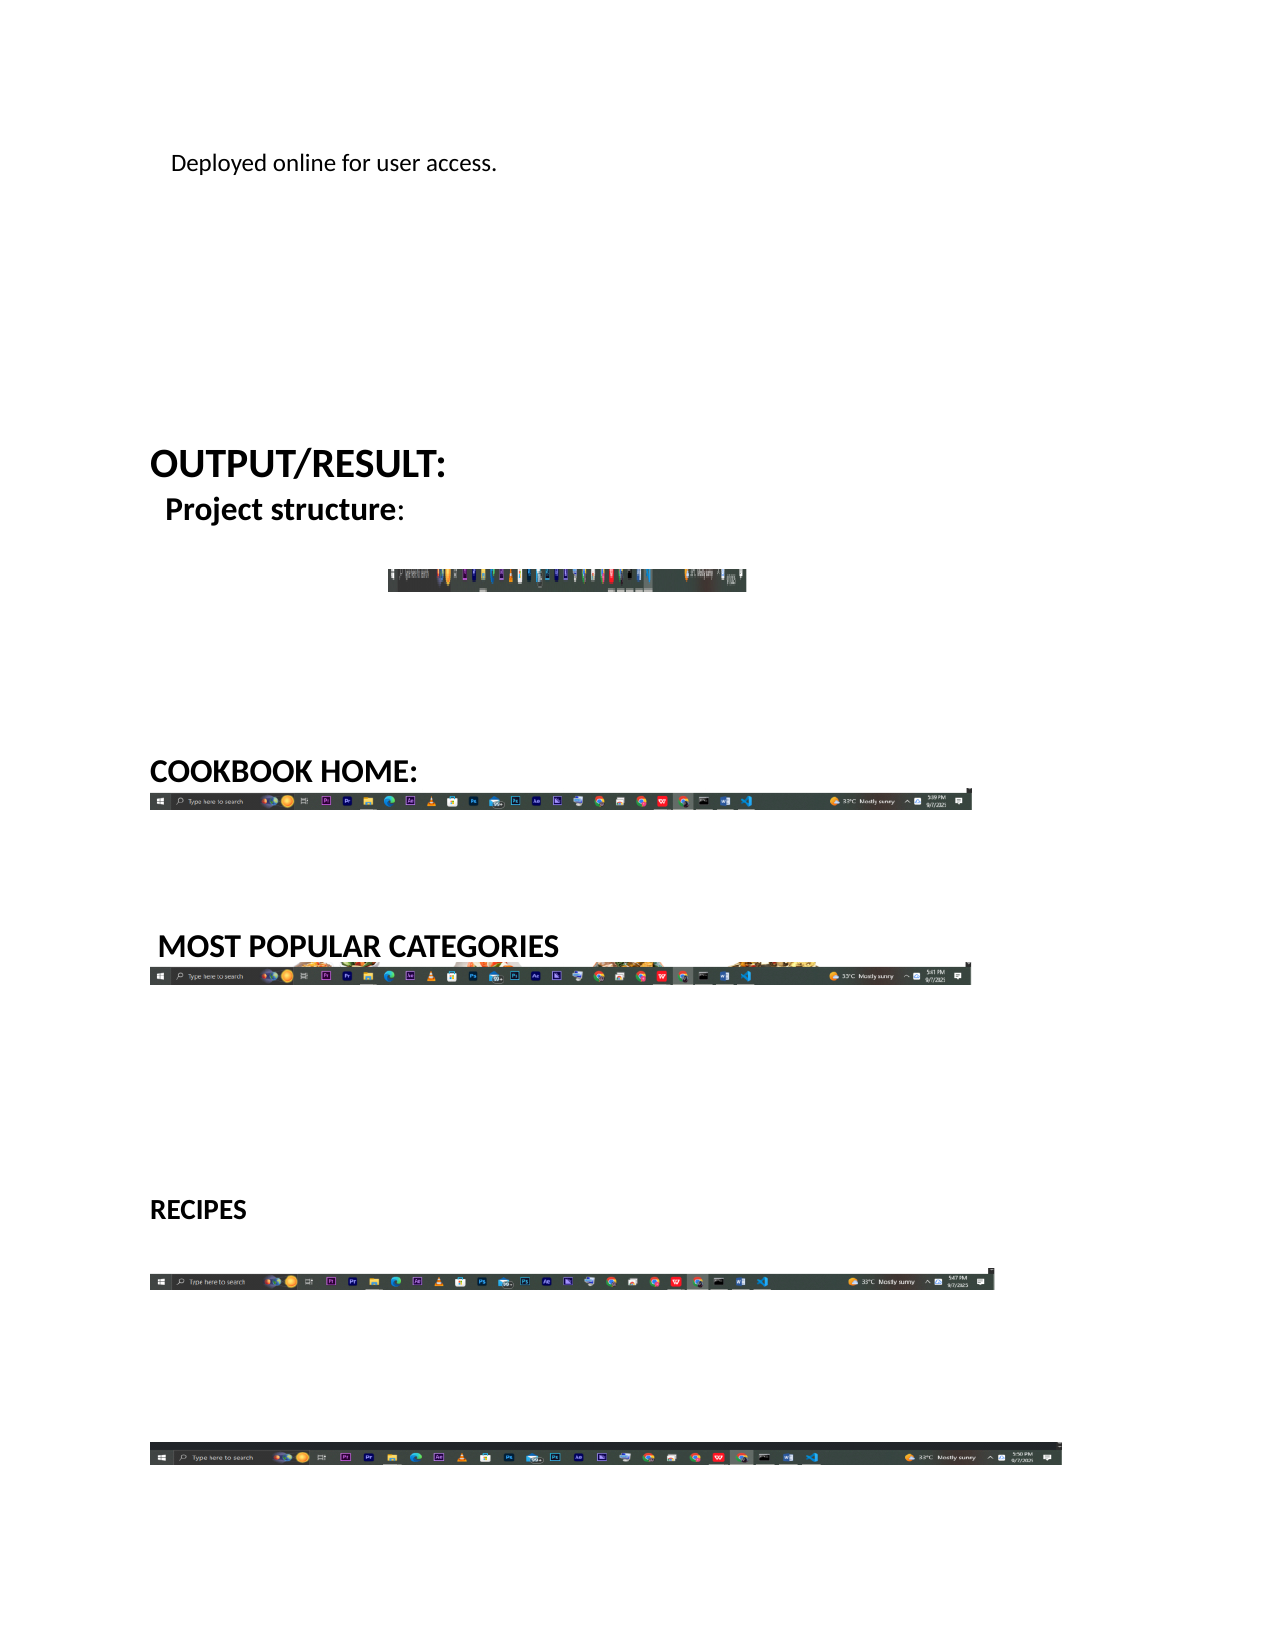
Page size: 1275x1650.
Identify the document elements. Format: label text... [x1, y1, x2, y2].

text MOST POPULAR CATEGORIES [150, 936, 1125, 963]
text RECIPES [150, 1197, 1125, 1224]
text Deployed online for user access. [150, 150, 1125, 177]
text COOKBOOK HOME: [150, 761, 1125, 788]
text OUTPUT/RESULT: [150, 456, 1125, 482]
text Project structure: [150, 499, 1125, 526]
